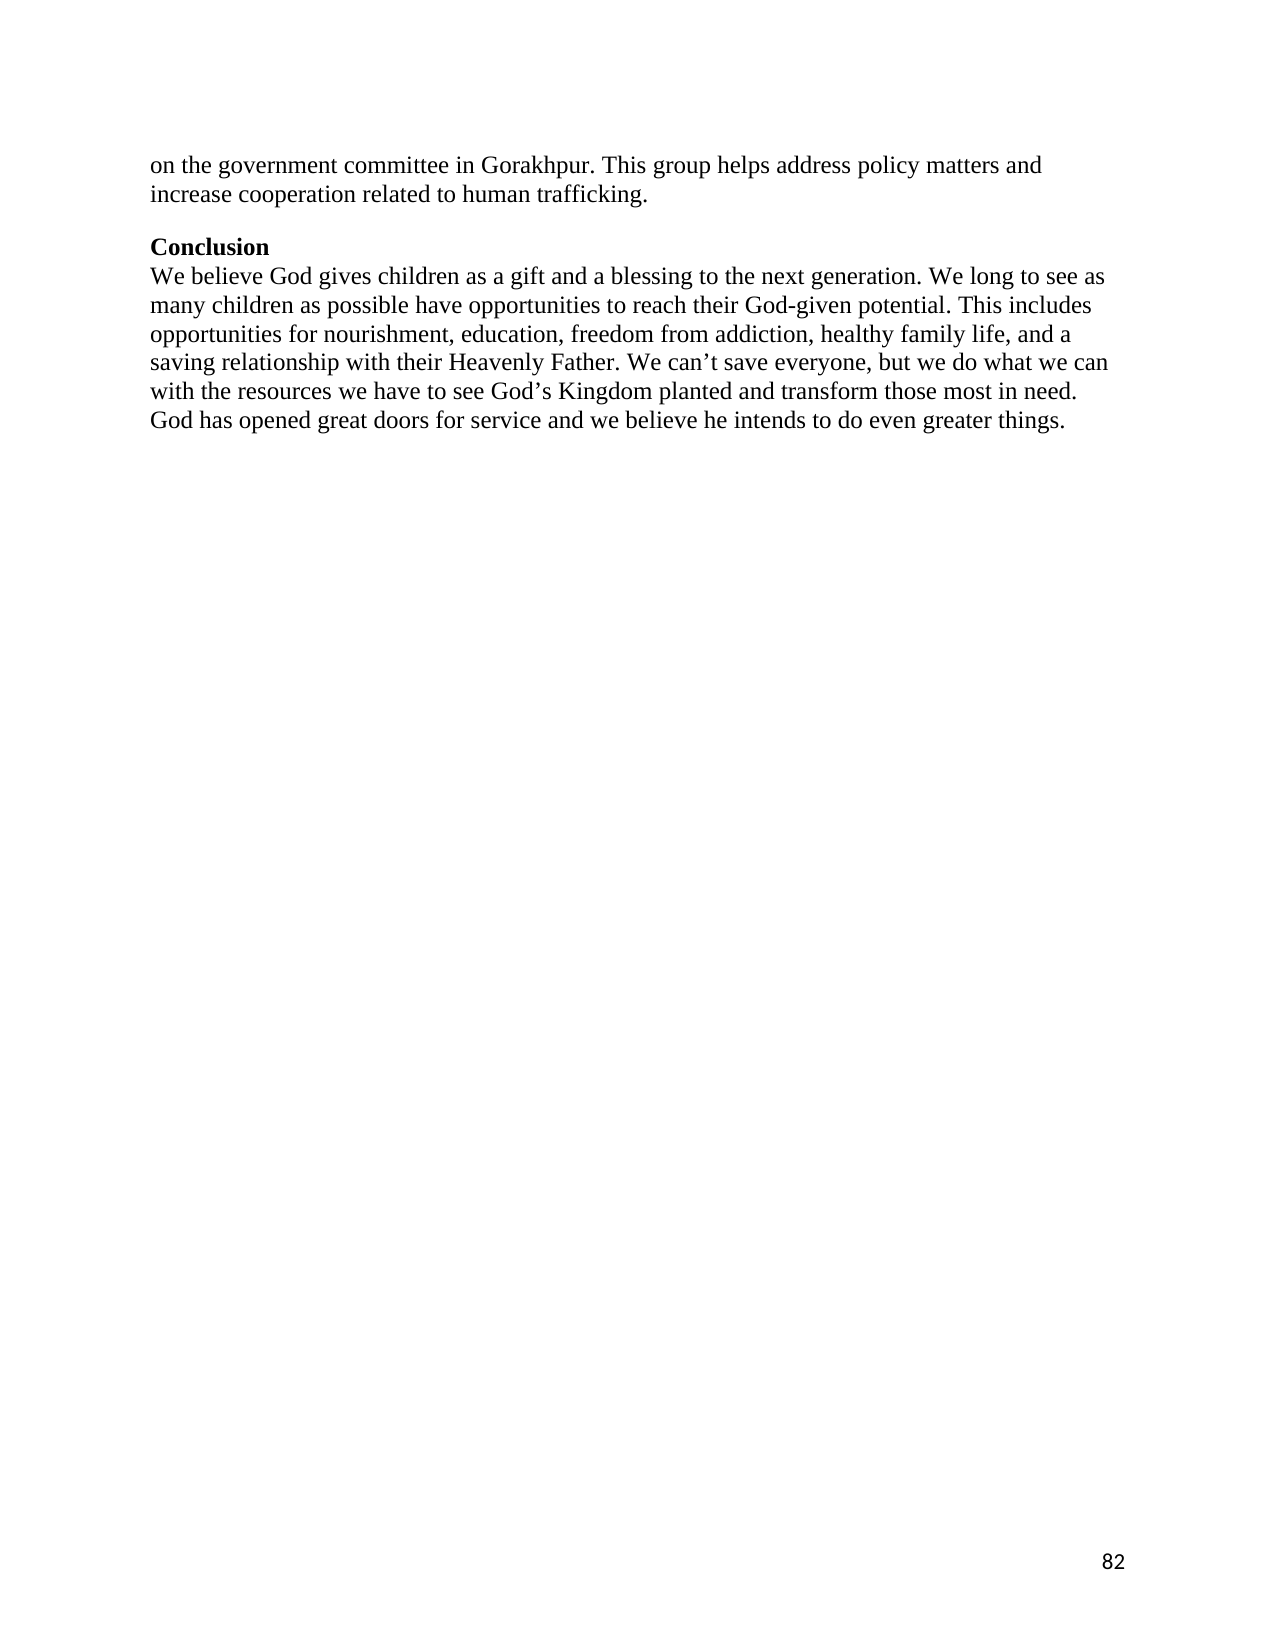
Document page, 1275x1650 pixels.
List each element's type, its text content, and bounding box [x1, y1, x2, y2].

text Conclusion [150, 232, 1125, 261]
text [150, 150, 1125, 207]
text We believe God gives children as a gift and a blessing to the next generation. We long to see as many children as possible have opportunities to reach their God-given potential. This includes opportunities for nourishment, education, freedom from addiction, healthy family life, and a saving relationship with their Heavenly Father. We can’t save everyone, but we do what we can with the resources we have to see God’s Kingdom planted and transform those most in need. God has opened great doors for service and we believe he intends to do even greater things. [150, 261, 1125, 434]
